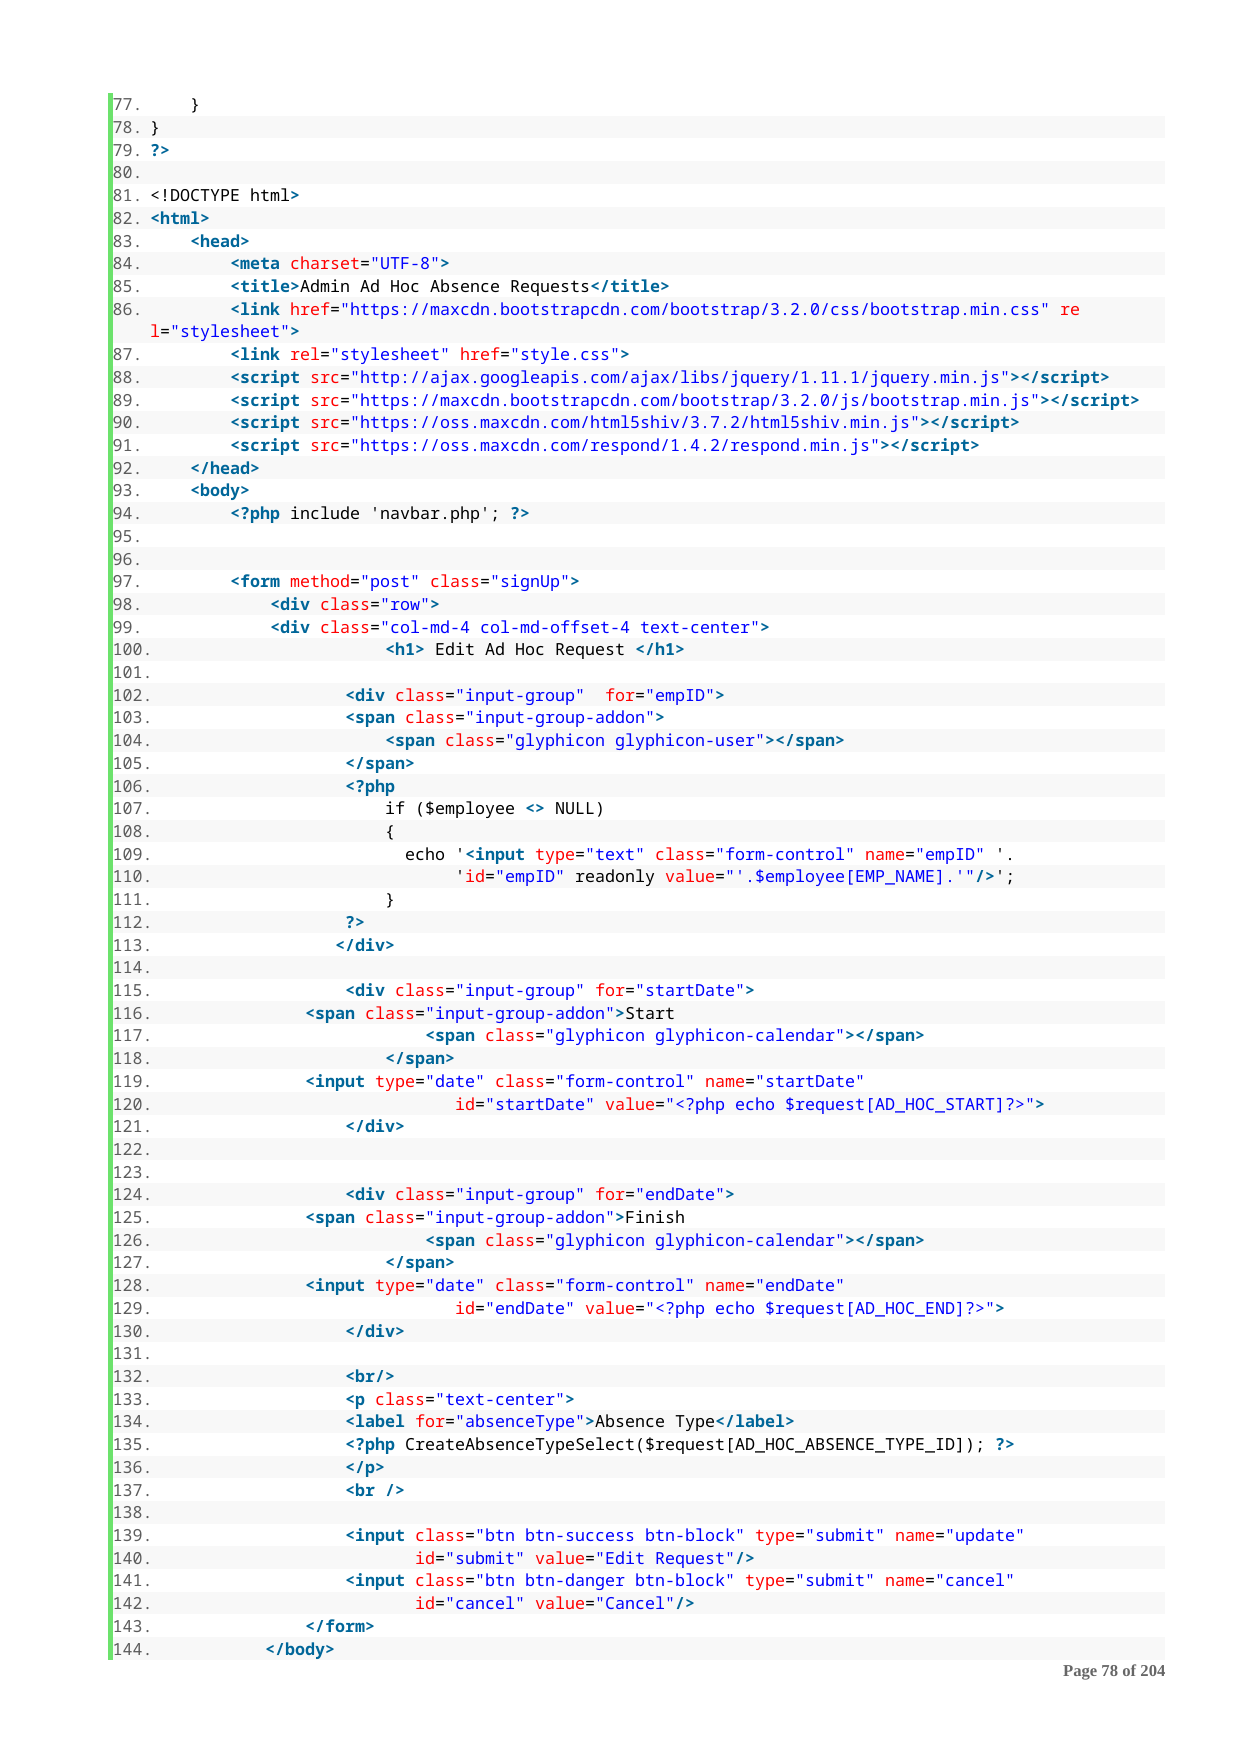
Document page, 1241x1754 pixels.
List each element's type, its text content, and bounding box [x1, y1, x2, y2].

list <span class="glyphicon glyphicon-calendar"></span> [113, 1024, 1165, 1047]
list </form> [113, 1614, 1165, 1637]
list id="startDate" value="<?php echo $request[AD_HOC_START]?>"> [113, 1092, 1165, 1115]
list <div class="input-group" for="startDate"> [113, 979, 1165, 1001]
list <!DOCTYPE html> [113, 184, 1165, 207]
list </span> [113, 1047, 1165, 1069]
list <form method="post" class="signUp"> [113, 570, 1165, 593]
list <br /> [113, 1478, 1165, 1501]
list </head> [113, 456, 1165, 479]
list </span> [113, 1251, 1165, 1274]
list 'id="empID" readonly value="'.$employee[EMP_NAME].'"/>'; [113, 865, 1165, 888]
list } [113, 93, 1165, 116]
list <meta charset="UTF-8"> [113, 252, 1165, 275]
list <div class="row"> [113, 593, 1165, 615]
list <div class="input-group" for="empID"> [113, 683, 1165, 706]
list <head> [113, 229, 1165, 252]
list <body> [113, 479, 1165, 502]
list <span class="input-group-addon">Finish [113, 1206, 1165, 1228]
list <p class="text-center"> [113, 1387, 1165, 1410]
list } [113, 888, 1165, 911]
list <div class="col-md-4 col-md-offset-4 text-center"> [113, 615, 1165, 638]
list <div class="input-group" for="endDate"> [113, 1183, 1165, 1206]
list <script src="https://oss.maxcdn.com/respond/1.4.2/respond.min.js"></script> [113, 434, 1165, 456]
list </div> [113, 933, 1165, 956]
list <?php [113, 774, 1165, 797]
list id="cancel" value="Cancel"/> [113, 1592, 1165, 1614]
list <title>Admin Ad Hoc Absence Requests</title> [113, 275, 1165, 297]
list <span class="glyphicon glyphicon-user"></span> [113, 729, 1165, 752]
list } [113, 116, 1165, 138]
list <br/> [113, 1365, 1165, 1387]
list { [113, 820, 1165, 842]
list id="endDate" value="<?php echo $request[AD_HOC_END]?>"> [113, 1297, 1165, 1319]
list <input class="btn btn-success btn-block" type="submit" name="update" [113, 1524, 1165, 1546]
list </div> [113, 1115, 1165, 1138]
list ?> [113, 138, 1165, 161]
list <link rel="stylesheet" href="style.css"> [113, 343, 1165, 366]
list </body> [113, 1637, 1165, 1660]
list <span class="input-group-addon">Start [113, 1001, 1165, 1024]
list <h1> Edit Ad Hoc Request </h1> [113, 638, 1165, 661]
list <input class="btn btn-danger btn-block" type="submit" name="cancel" [113, 1569, 1165, 1592]
list ?> [113, 911, 1165, 933]
list <span class="input-group-addon"> [113, 706, 1165, 729]
list </p> [113, 1456, 1165, 1478]
list echo '<input type="text" class="form-control" name="empID" '. [113, 842, 1165, 865]
list id="submit" value="Edit Request"/> [113, 1546, 1165, 1569]
list <script src="http://ajax.googleapis.com/ajax/libs/jquery/1.11.1/jquery.min.js"></script> [113, 366, 1165, 388]
list <?php CreateAbsenceTypeSelect($request[AD_HOC_ABSENCE_TYPE_ID]); ?> [113, 1433, 1165, 1456]
list if ($employee <> NULL) [113, 797, 1165, 820]
list <label for="absenceType">Absence Type</label> [113, 1410, 1165, 1433]
list </span> [113, 752, 1165, 774]
list <link href="https://maxcdn.bootstrapcdn.com/bootstrap/3.2.0/css/bootstrap.min.css" rel="stylesheet"> [113, 297, 1165, 343]
list <span class="glyphicon glyphicon-calendar"></span> [113, 1228, 1165, 1251]
list </div> [113, 1319, 1165, 1342]
list <input type="date" class="form-control" name="endDate" [113, 1274, 1165, 1297]
list <input type="date" class="form-control" name="startDate" [113, 1069, 1165, 1092]
list <script src="https://maxcdn.bootstrapcdn.com/bootstrap/3.2.0/js/bootstrap.min.js"></script> [113, 388, 1165, 411]
list <?php include 'navbar.php'; ?> [113, 502, 1165, 524]
list <script src="https://oss.maxcdn.com/html5shiv/3.7.2/html5shiv.min.js"></script> [113, 411, 1165, 434]
list <html> [113, 207, 1165, 229]
